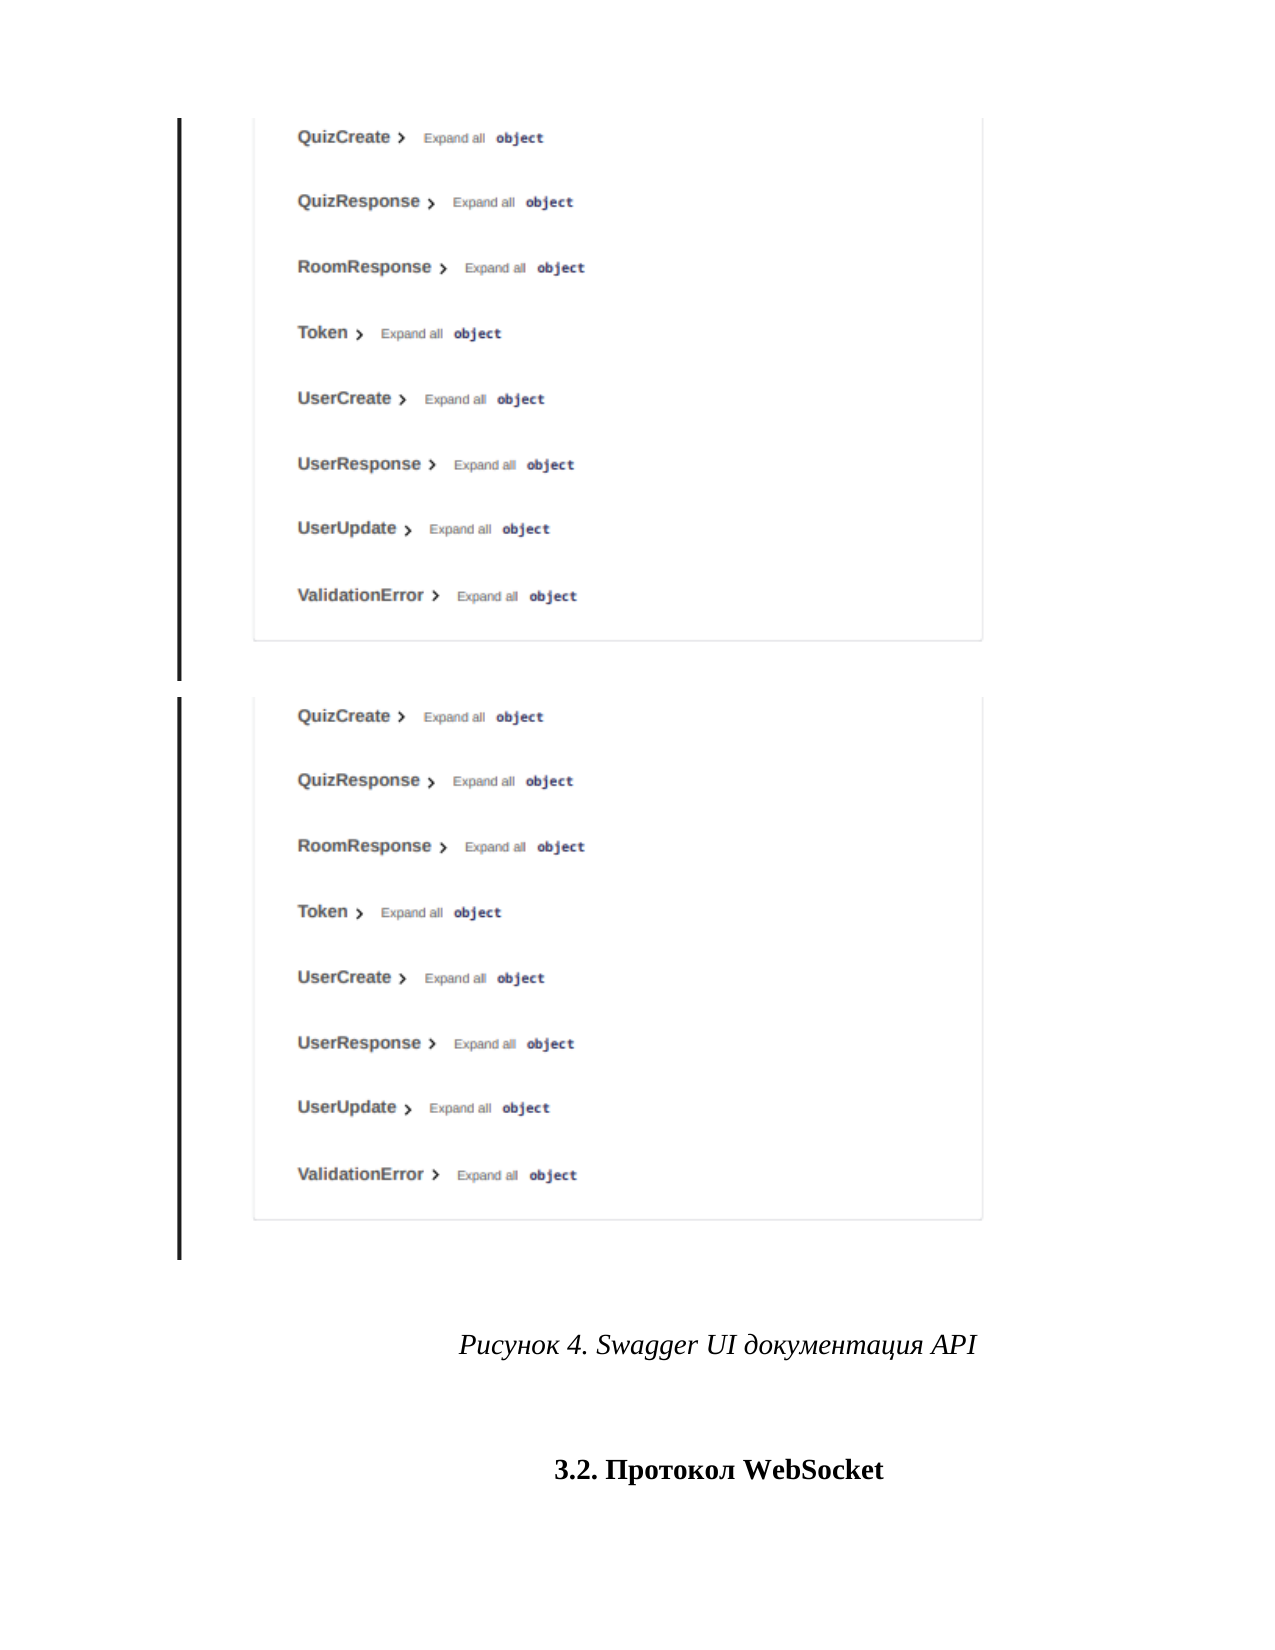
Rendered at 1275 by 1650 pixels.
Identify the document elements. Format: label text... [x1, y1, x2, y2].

text Рисунок 4. Swagger UI документация API [177, 1327, 1186, 1360]
text 3.2. Протокол WebSocket [177, 1452, 1186, 1486]
picture [177, 697, 1051, 1260]
picture [177, 118, 1051, 681]
